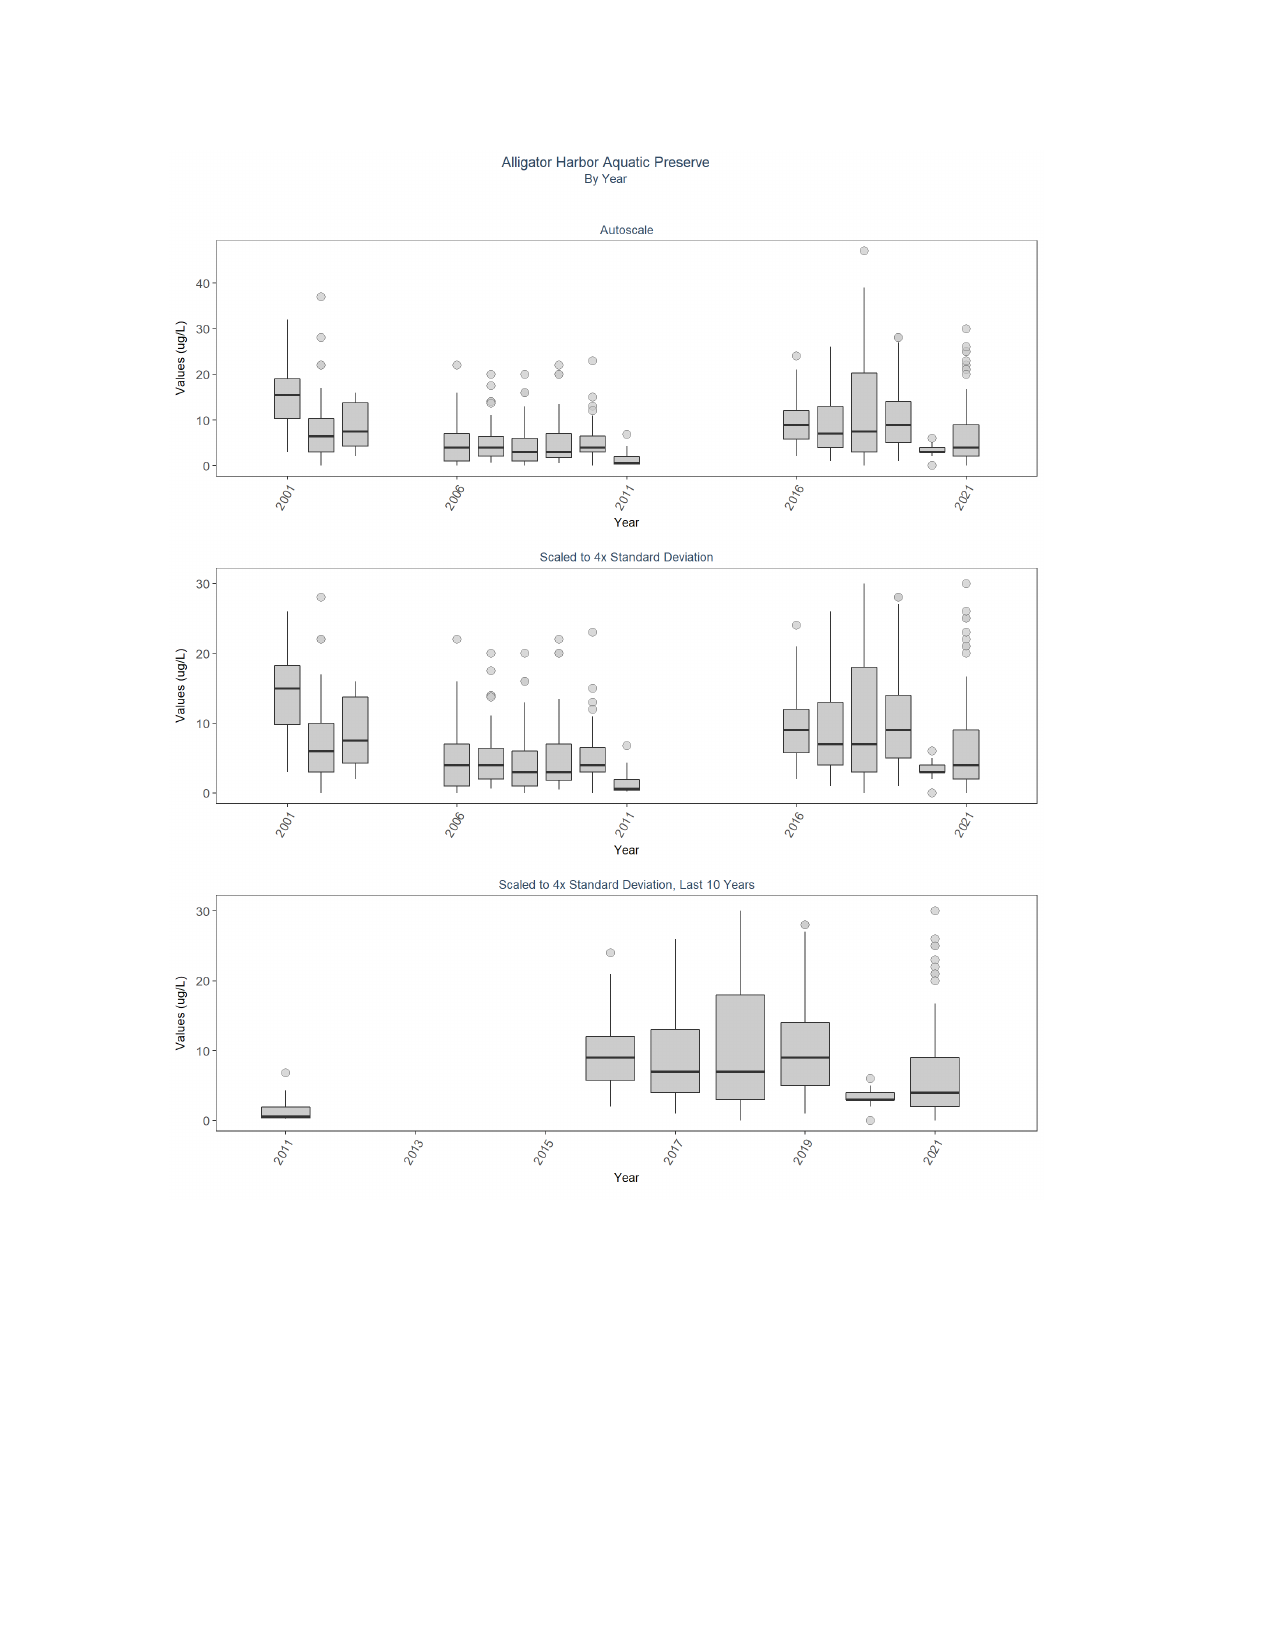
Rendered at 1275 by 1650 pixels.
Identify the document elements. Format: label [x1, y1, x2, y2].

picture [168, 150, 1044, 1200]
